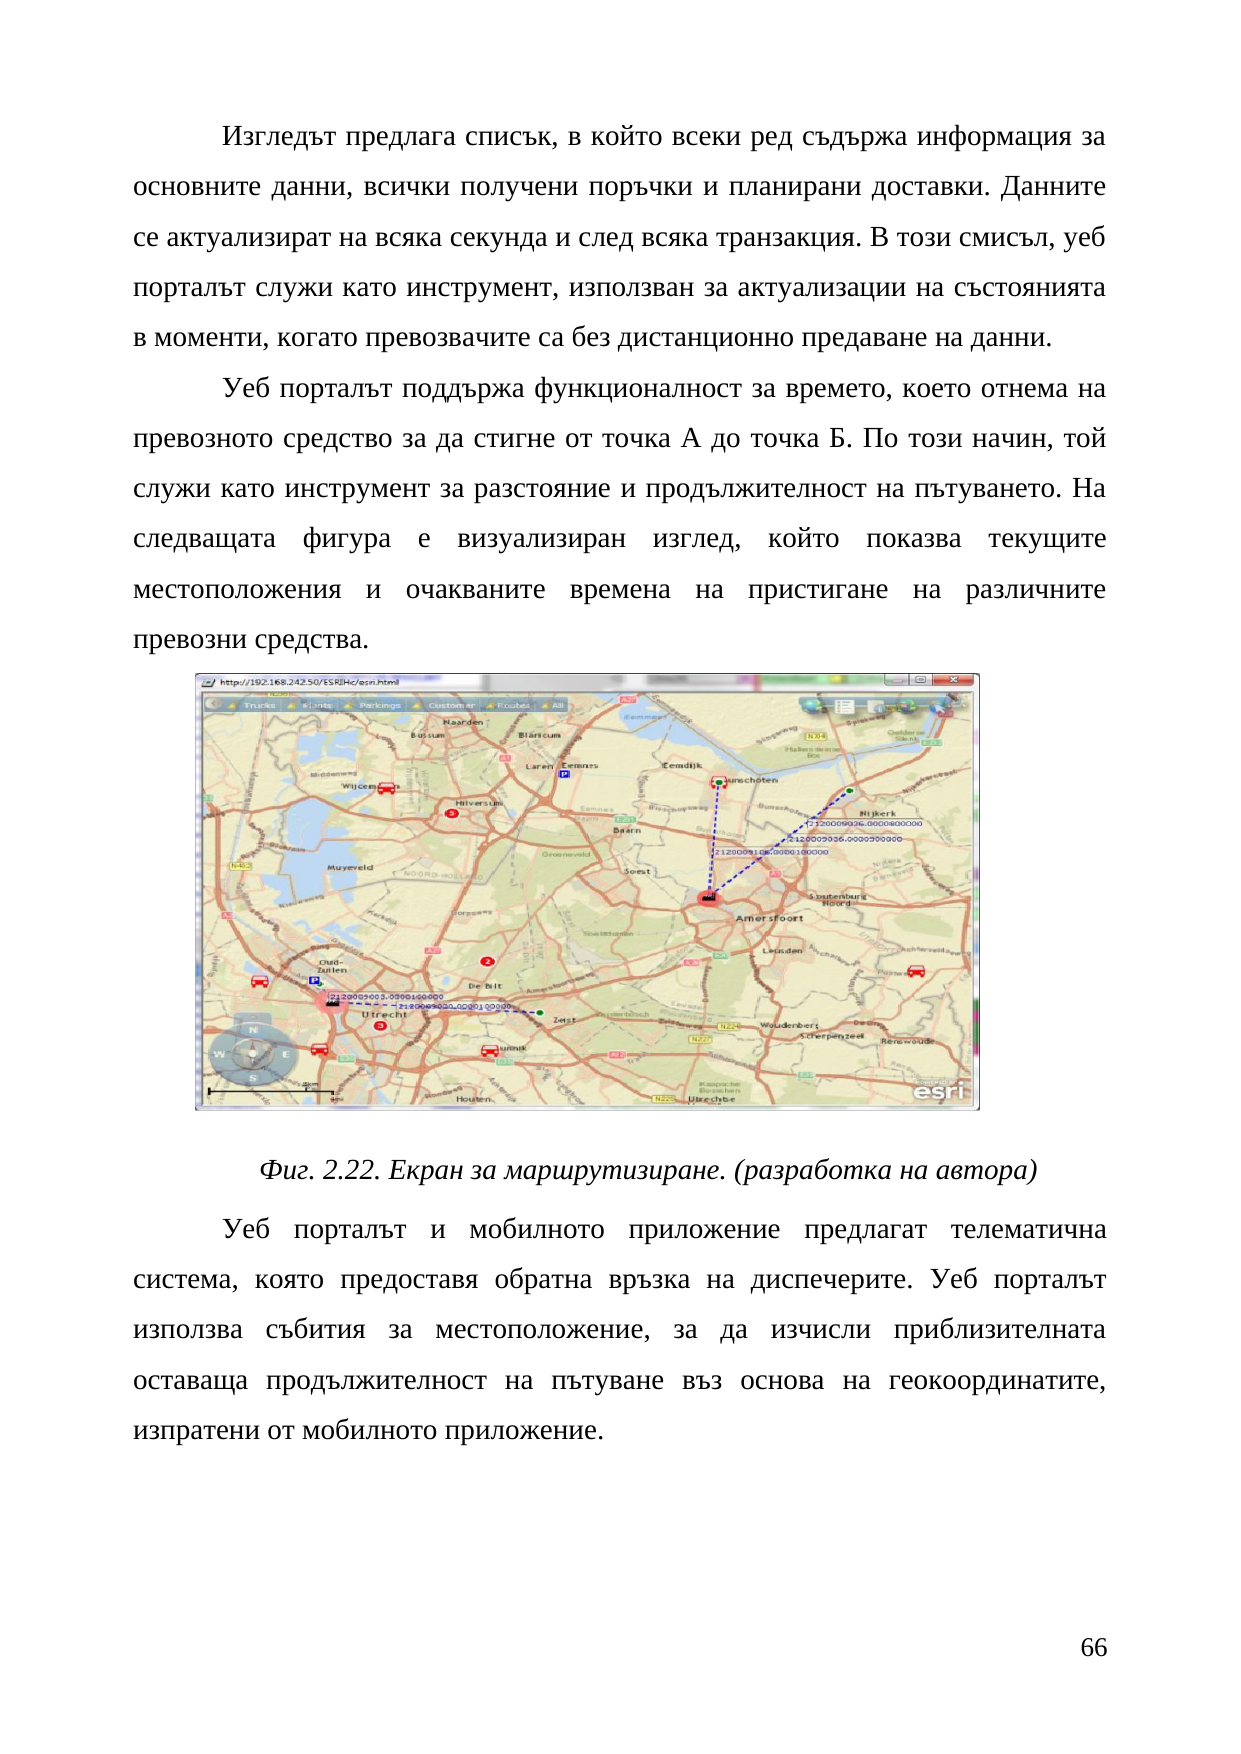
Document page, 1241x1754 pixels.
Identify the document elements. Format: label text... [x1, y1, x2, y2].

picture [192, 671, 985, 1111]
text Уеб порталът и мобилното приложение предлагат телематична система, която предоставя обратна връзка на диспечерите. Уеб порталът използва събития за местоположение, за да изчисли приблизителната оставаща продължителност на пътуване въз основа на геокоординатите, изпратени от мобилното приложение. [133, 1211, 1107, 1446]
title Фиг. 2.22. Екран за маршрутизиране. (разработка на автора) [133, 1152, 1107, 1186]
text Изгледът предлага списък, в който всеки ред съдържа информация за основните данни, всички получени поръчки и планирани доставки. Данните се актуализират на всяка секунда и след всяка транзакция. В този смисъл, уеб порталът служи като инструмент, използван за актуализации на състоянията в моменти, когато превозвачите са без дистанционно предаване на данни. [133, 118, 1107, 353]
text Уеб порталът поддържа функционалност за времето, което отнема на превозното средство за да стигне от точка А до точка Б. По този начин, той служи като инструмент за разстояние и продължителност на пътуването. На следващата фигура е визуализиран изглед, който показва текущите местоположения и очакваните времена на пристигане на различните превозни средства. [133, 370, 1107, 655]
